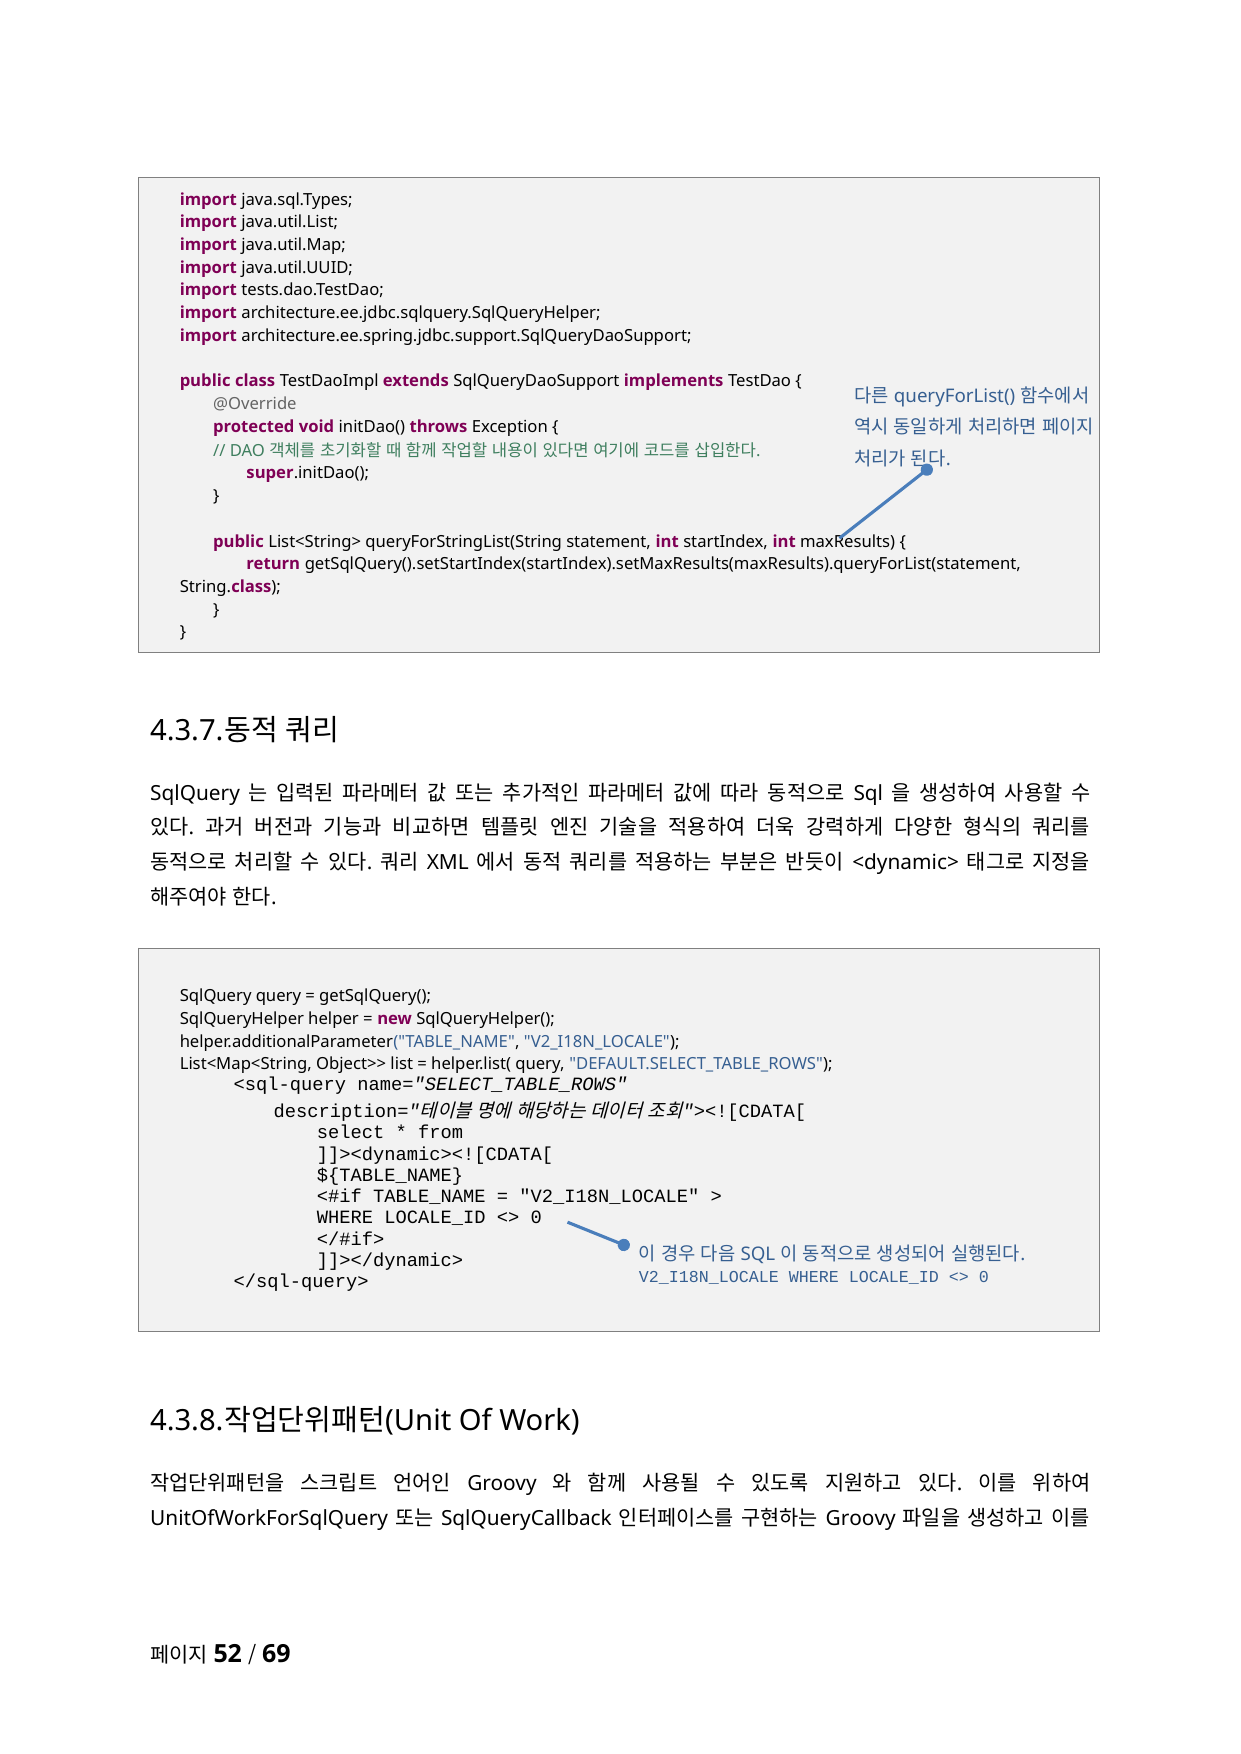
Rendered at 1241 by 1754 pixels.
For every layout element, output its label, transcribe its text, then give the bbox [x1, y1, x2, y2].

text SqlQuery 는 입력된 파라메터 값 또는 추가적인 파라메터 값에 따라 동적으로 Sql 을 생성하여 사용할 수 있다. 과거 버전과 기능과 비교하면 템플릿 엔진 기술을 적용하여 더욱 강력하게 다양한 형식의 쿼리를 동적으로 처리할 수 있다. 쿼리 XML 에서 동적 쿼리를 적용하는 부분은 반듯이 <dynamic> 태그로 지정을 해주여야 한다. [150, 776, 1090, 910]
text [150, 1466, 1090, 1531]
table_header SqlQuery query = getSqlQuery(); SqlQueryHelper helper = new SqlQueryHelper(); helper.additionalParameter("TABLE_NAME", "V2_I18N_LOCALE"); List<Map<String, Object>> list = helper.list( query, "DEFAULT.SELECT_TABLE_ROWS"); <sql-query name="SELECT_TABLE_ROWS" description="테이블 명에 해당하는 데이터 조회"><![CDATA[ select * from ]]><dynamic><![CDATA[ ${TABLE_NAME} <#if TABLE_NAME = "V2_I18N_LOCALE" > WHERE LOCALE_ID <> 0 </#if> ]]></dynamic> </sql-query> [139, 949, 1099, 1331]
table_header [139, 178, 1099, 652]
subtitle 작업단위패턴(Unit Of Work) [150, 1397, 1090, 1439]
subtitle 동적 쿼리 [150, 706, 1090, 748]
